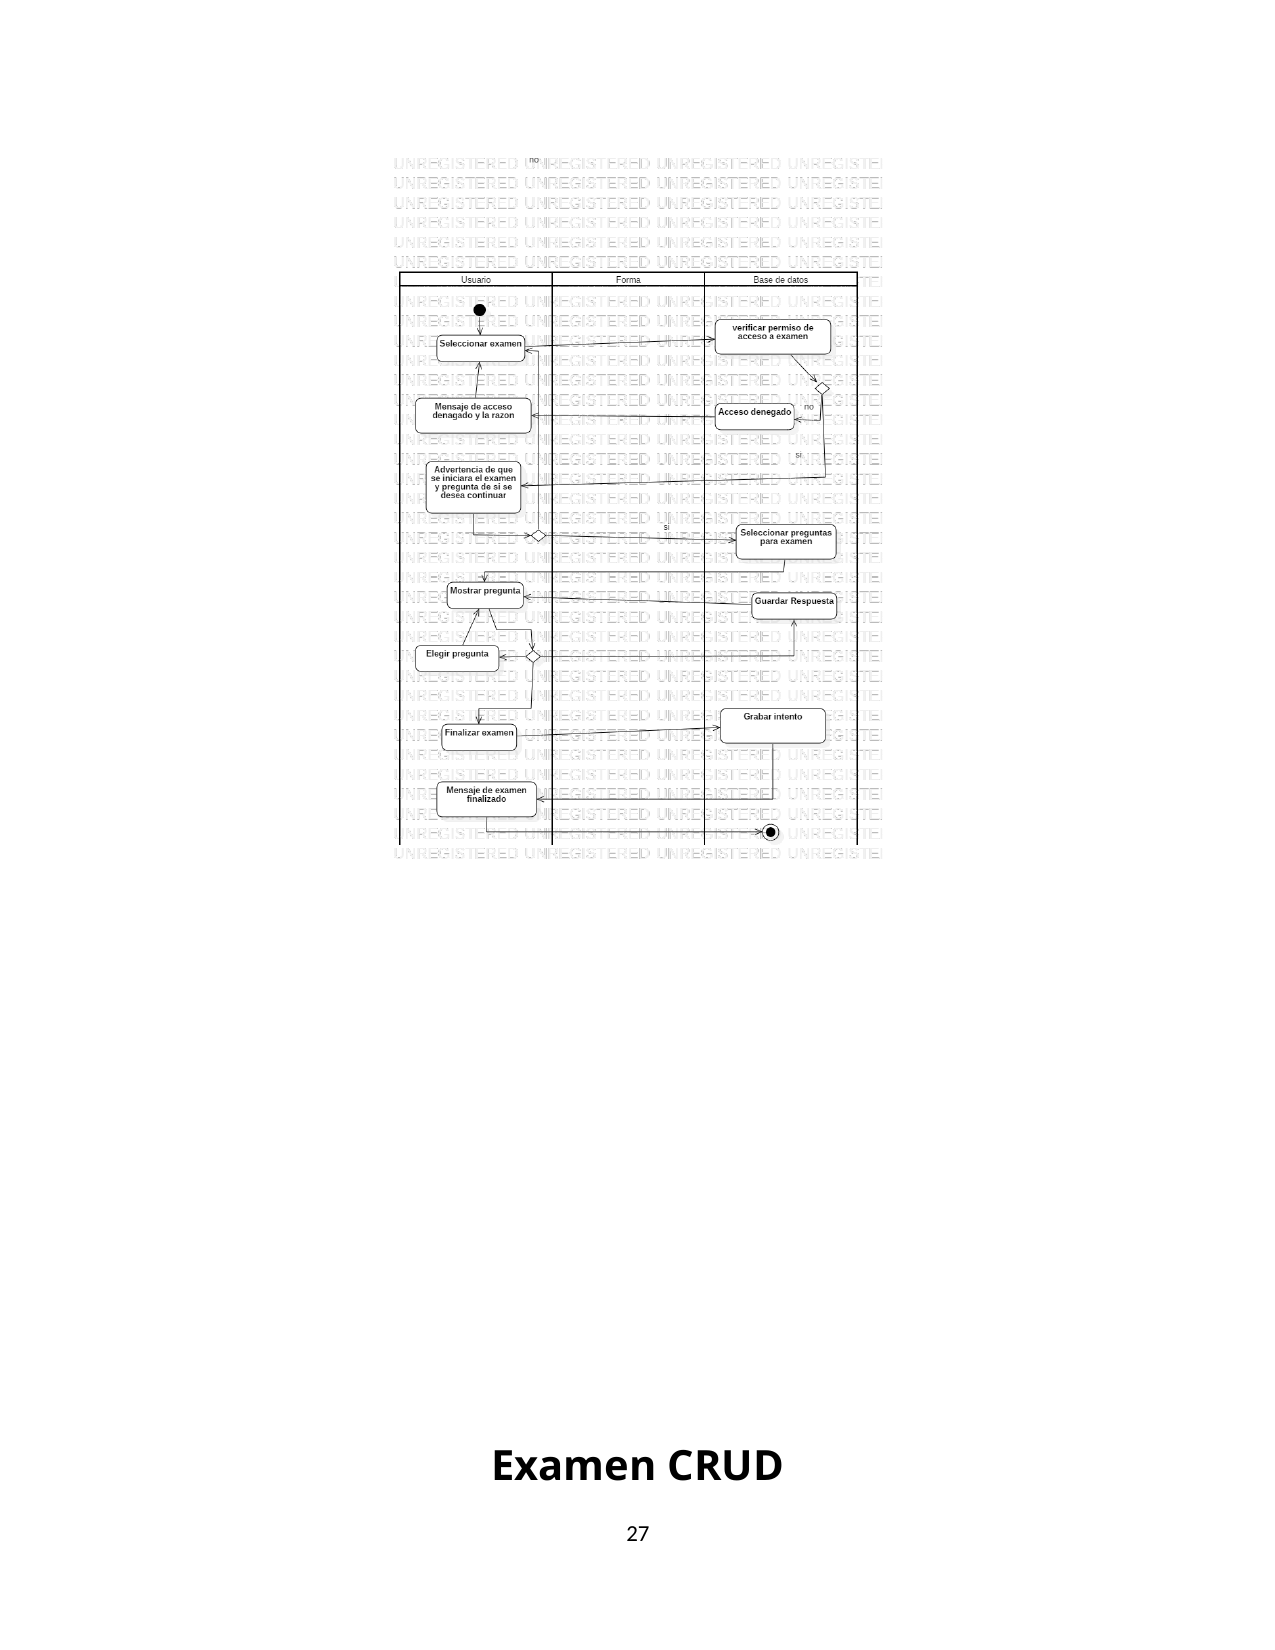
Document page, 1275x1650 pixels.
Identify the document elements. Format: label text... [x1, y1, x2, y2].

picture [393, 150, 883, 871]
text Examen CRUD [150, 1435, 1125, 1492]
